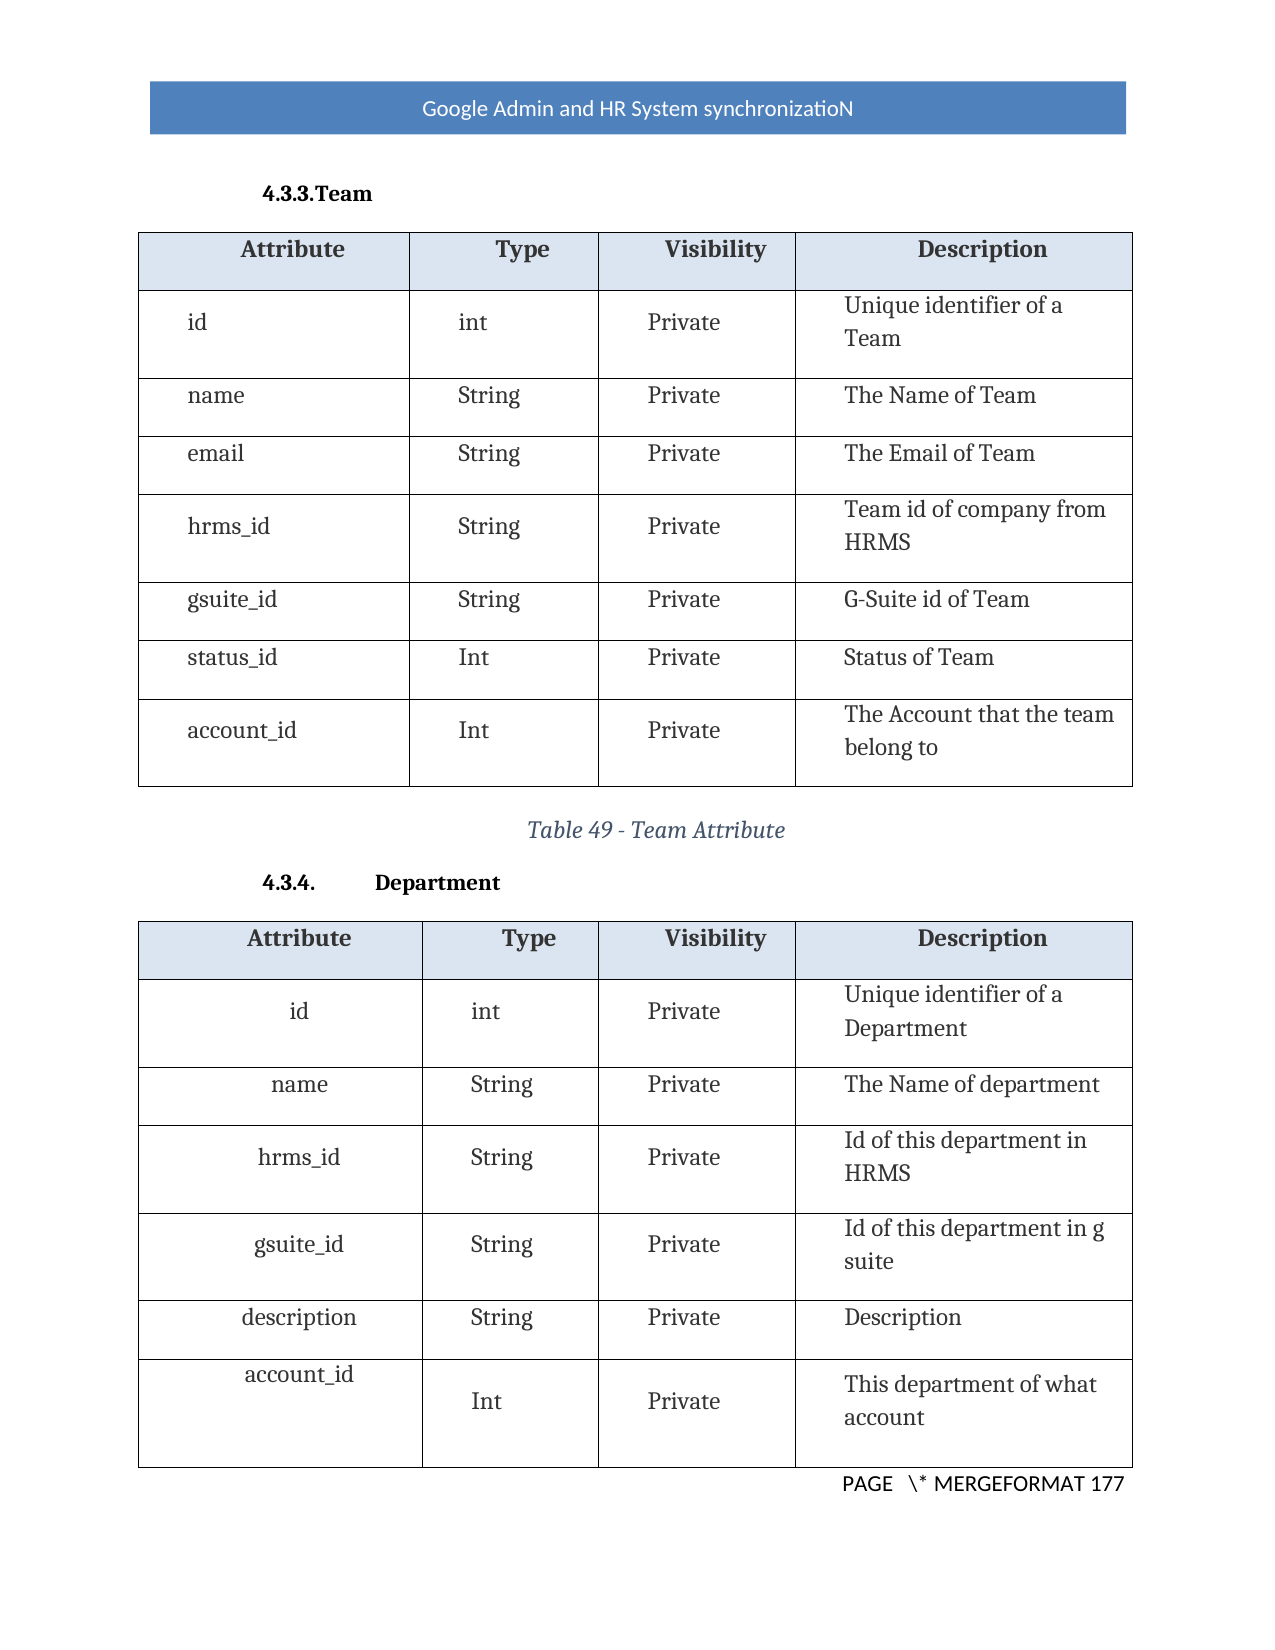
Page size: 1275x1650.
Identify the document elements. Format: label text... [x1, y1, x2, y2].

subtitle Team [262, 181, 1125, 207]
table_cell Private [599, 980, 795, 1067]
table_cell name [139, 379, 409, 436]
table_header Description [796, 233, 1132, 290]
table_cell Int [423, 1360, 598, 1467]
table_cell String [423, 1068, 598, 1125]
table_cell Status of Team [796, 641, 1132, 698]
table_cell Unique identifier of a Team [796, 291, 1132, 378]
table_cell id [139, 291, 409, 378]
table_cell name [139, 1068, 422, 1125]
table_cell Private [599, 1214, 795, 1300]
table_cell id [139, 980, 422, 1067]
table_header Description [796, 922, 1132, 979]
table_cell email [139, 437, 409, 494]
table_cell Private [599, 437, 795, 494]
table_cell account_id [139, 700, 409, 786]
table_cell Private [599, 291, 795, 378]
table_cell String [423, 1214, 598, 1300]
table_header Attribute [139, 922, 422, 979]
table_cell gsuite_id [139, 1214, 422, 1300]
table_cell String [410, 379, 598, 436]
table_cell String [410, 495, 598, 582]
table_cell description [139, 1301, 422, 1358]
table_header Type [410, 233, 598, 290]
table_cell hrms_id [139, 1126, 422, 1213]
table_cell Private [599, 379, 795, 436]
table_cell Private [599, 700, 795, 786]
table_header Visibility [599, 922, 795, 979]
table_cell Team id of company from HRMS [796, 495, 1132, 582]
table_cell gsuite_id [139, 583, 409, 640]
table_cell Id of this department in HRMS [796, 1126, 1132, 1213]
table_cell The Name of department [796, 1068, 1132, 1125]
table_cell Private [599, 641, 795, 698]
table_header Attribute [139, 233, 409, 290]
table_cell Private [599, 1126, 795, 1213]
table_cell account_id [139, 1360, 422, 1467]
table_cell This department of what account [796, 1360, 1132, 1467]
table_cell String [423, 1126, 598, 1213]
table_cell Private [599, 1360, 795, 1467]
table_cell hrms_id [139, 495, 409, 582]
table_cell Int [410, 700, 598, 786]
table_cell int [410, 291, 598, 378]
table_cell Private [599, 495, 795, 582]
table_cell Int [410, 641, 598, 698]
table_cell Private [599, 1301, 795, 1358]
text Table 49 - Team Attribute [187, 816, 1125, 845]
table_cell Private [599, 583, 795, 640]
table_cell The Email of Team [796, 437, 1132, 494]
table_cell int [423, 980, 598, 1067]
subtitle Department [262, 870, 1125, 896]
table_cell Private [599, 1068, 795, 1125]
table_cell Id of this department in g suite [796, 1214, 1132, 1300]
table_cell The Name of Team [796, 379, 1132, 436]
table_cell Unique identifier of a Department [796, 980, 1132, 1067]
table_header Type [423, 922, 598, 979]
table_cell String [423, 1301, 598, 1358]
table_header Visibility [599, 233, 795, 290]
table_cell Description [796, 1301, 1132, 1358]
table_cell The Account that the team belong to [796, 700, 1132, 786]
table_cell String [410, 583, 598, 640]
table_cell status_id [139, 641, 409, 698]
table_cell String [410, 437, 598, 494]
table_cell G-Suite id of Team [796, 583, 1132, 640]
